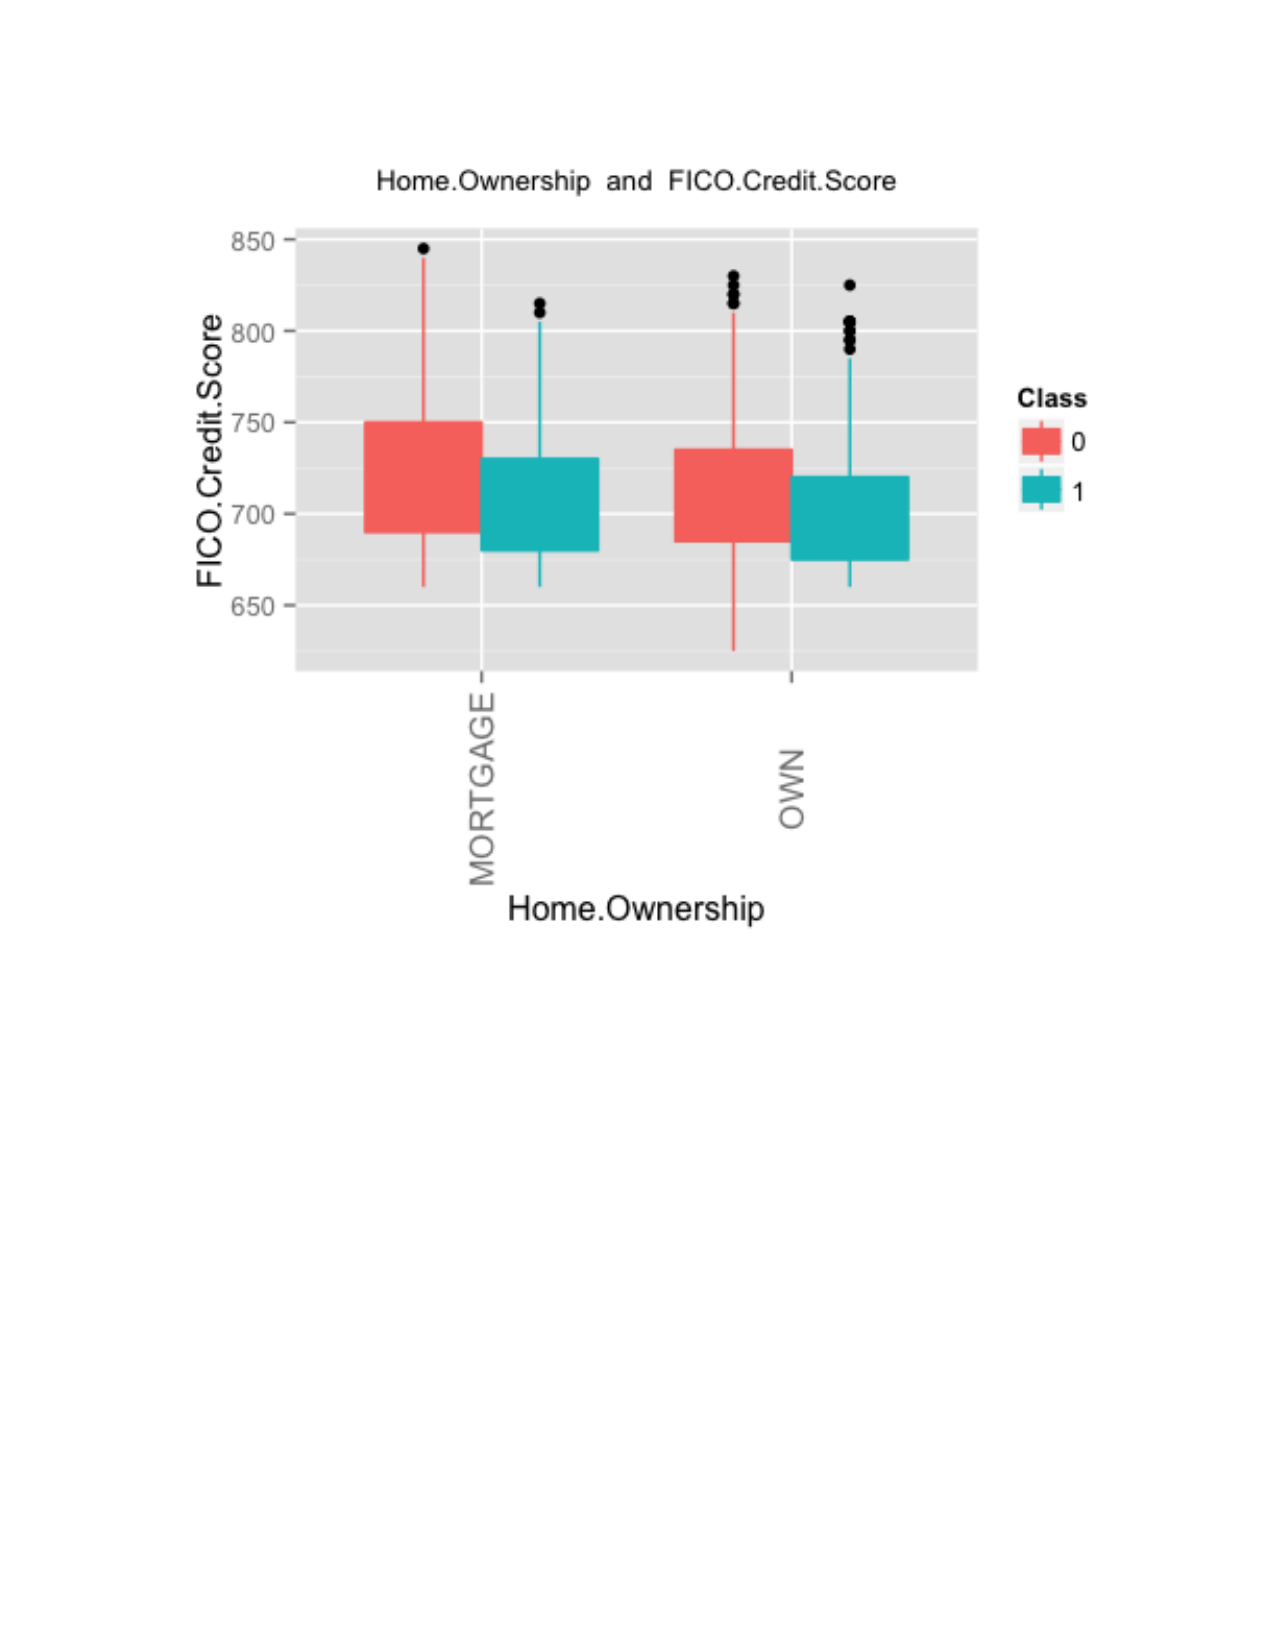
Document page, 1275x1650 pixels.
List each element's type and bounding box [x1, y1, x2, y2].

picture [168, 150, 1169, 950]
